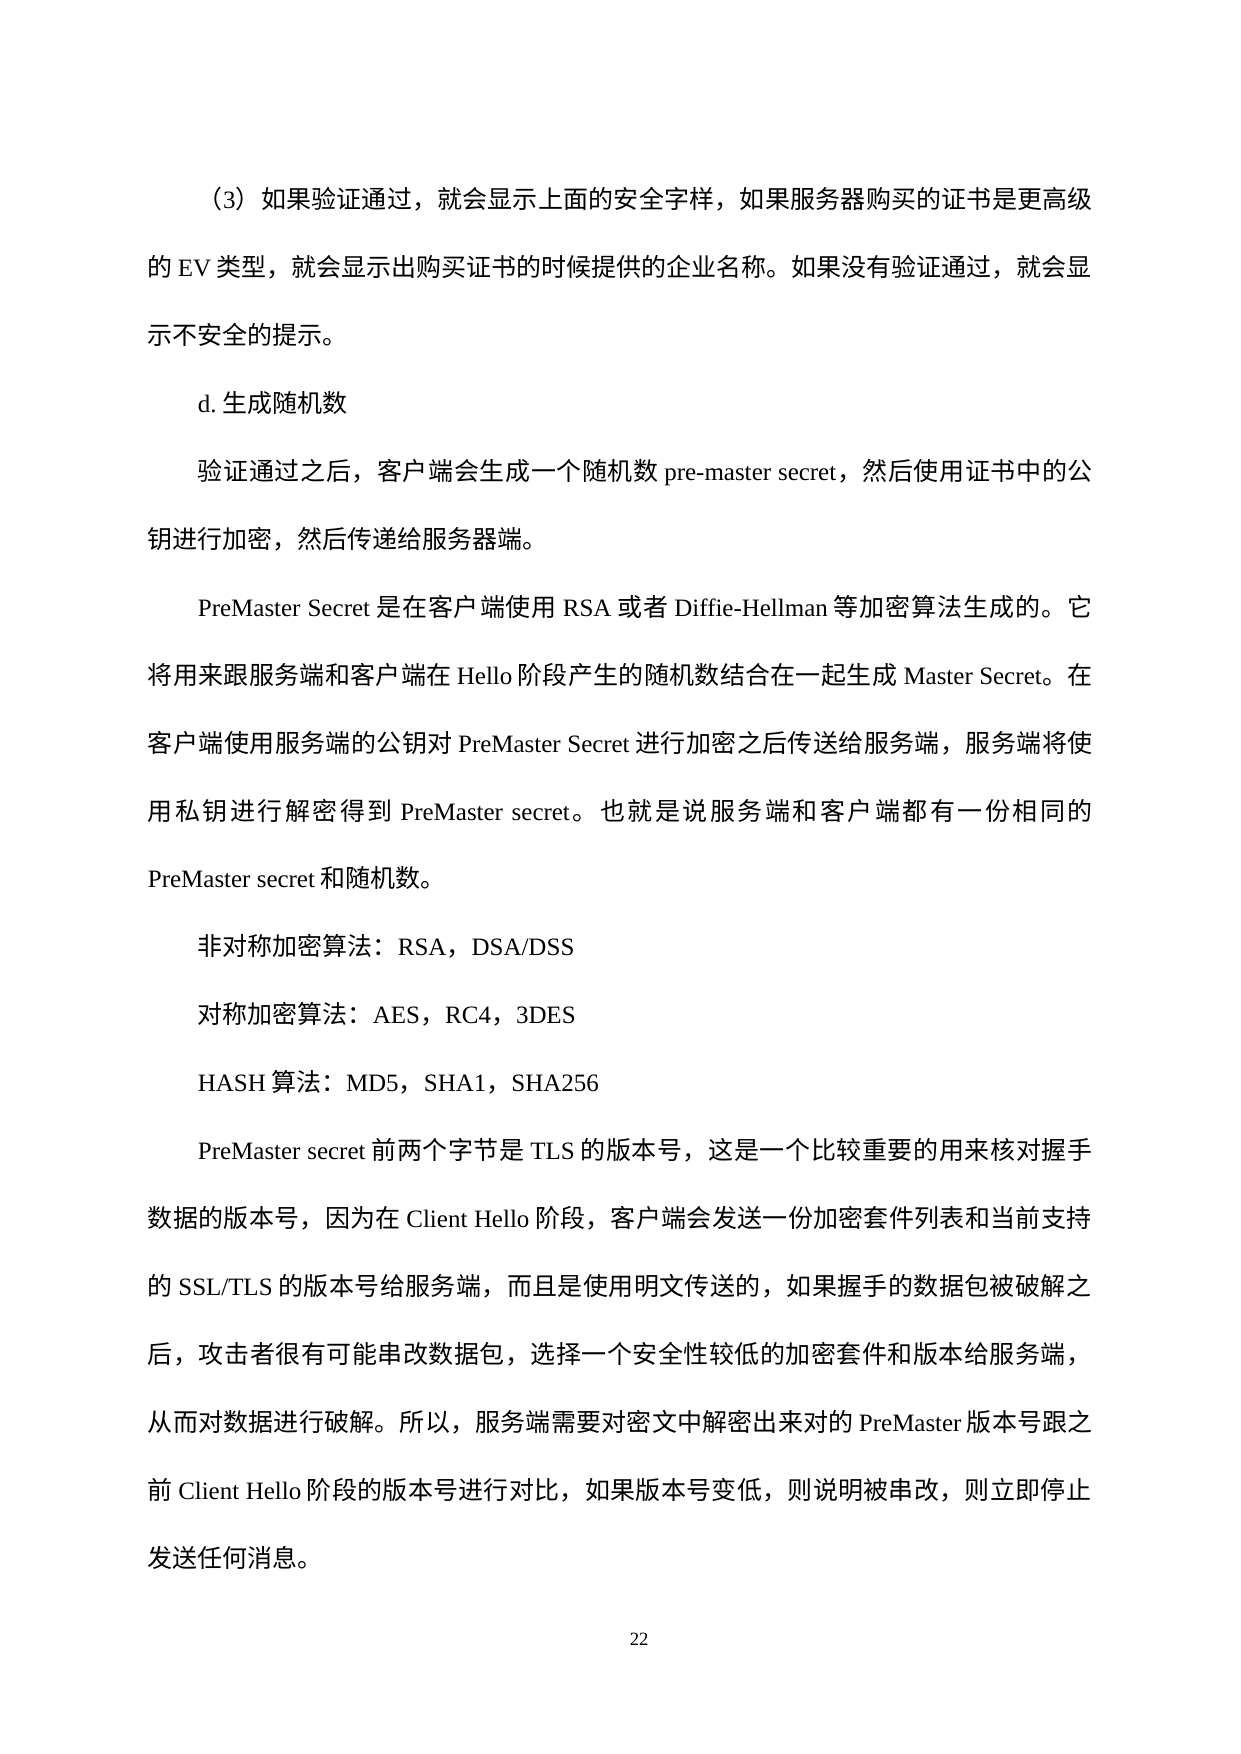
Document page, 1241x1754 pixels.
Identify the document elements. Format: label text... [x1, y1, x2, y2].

text HASH算法：MD5，SHA1，SHA256 [148, 1047, 1092, 1115]
text d. 生成随机数 [148, 368, 1092, 436]
text 对称加密算法：AES，RC4，3DES [148, 979, 1092, 1047]
text PreMaster Secret是在客户端使用RSA或者Diffie-Hellman等加密算法生成的。它将用来跟服务端和客户端在Hello阶段产生的随机数结合在一起生成 Master Secret。在客户端使用服务端的公钥对PreMaster Secret进行加密之后传送给服务端，服务端将使用私钥进行解密得到PreMaster secret。也就是说服务端和客户端都有一份相同的PreMaster secret和随机数。 [148, 571, 1092, 911]
text PreMaster secret前两个字节是TLS的版本号，这是一个比较重要的用来核对握手数据的版本号，因为在Client Hello阶段，客户端会发送一份加密套件列表和当前支持的SSL/TLS的版本号给服务端，而且是使用明文传送的，如果握手的数据包被破解之后，攻击者很有可能串改数据包，选择一个安全性较低的加密套件和版本给服务端，从而对数据进行破解。所以，服务端需要对密文中解密出来对的PreMaster版本号跟之前Client Hello阶段的版本号进行对比，如果版本号变低，则说明被串改，则立即停止发送任何消息。 [148, 1115, 1092, 1590]
text 验证通过之后，客户端会生成一个随机数pre-master secret，然后使用证书中的公钥进行加密，然后传递给服务器端。 [148, 436, 1092, 571]
text 非对称加密算法：RSA，DSA/DSS [148, 911, 1092, 979]
text （3）如果验证通过，就会显示上面的安全字样，如果服务器购买的证书是更高级的EV类型，就会显示出购买证书的时候提供的企业名称。如果没有验证通过，就会显示不安全的提示。 [148, 164, 1092, 368]
